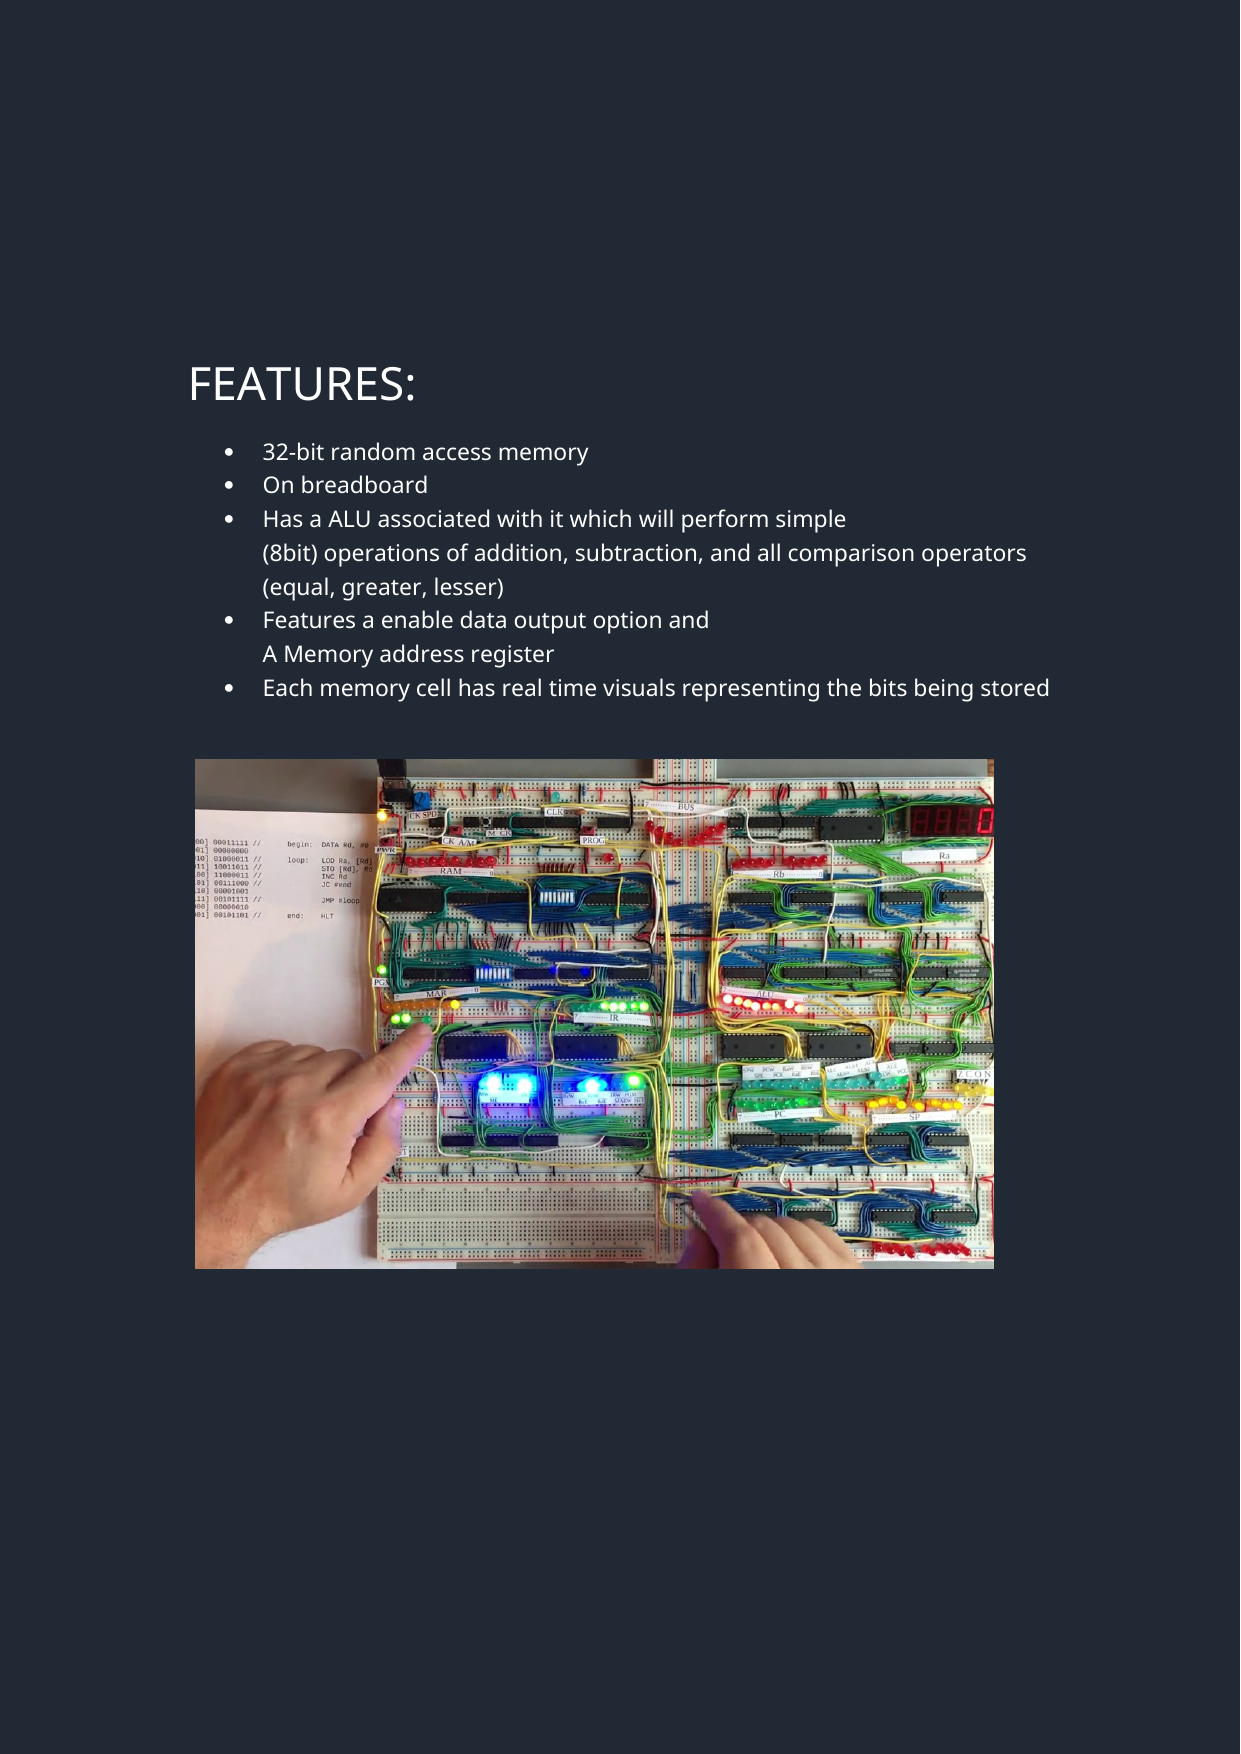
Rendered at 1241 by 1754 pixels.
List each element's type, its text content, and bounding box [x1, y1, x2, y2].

list Has a ALU associated with it which will perform simple [225, 503, 1090, 534]
list Each memory cell has real time visuals representing the bits being stored [225, 672, 1090, 703]
text FEATURES: [187, 352, 1090, 414]
list (8bit) operations of addition, subtraction, and all comparison operators (equal, greater, lesser) [262, 537, 1090, 602]
list 32-bit random access memory [225, 436, 1090, 467]
list On breadboard [225, 469, 1090, 501]
picture [195, 759, 994, 1269]
list Features a enable data output option and [225, 604, 1090, 636]
list A Memory address register [262, 638, 1090, 669]
